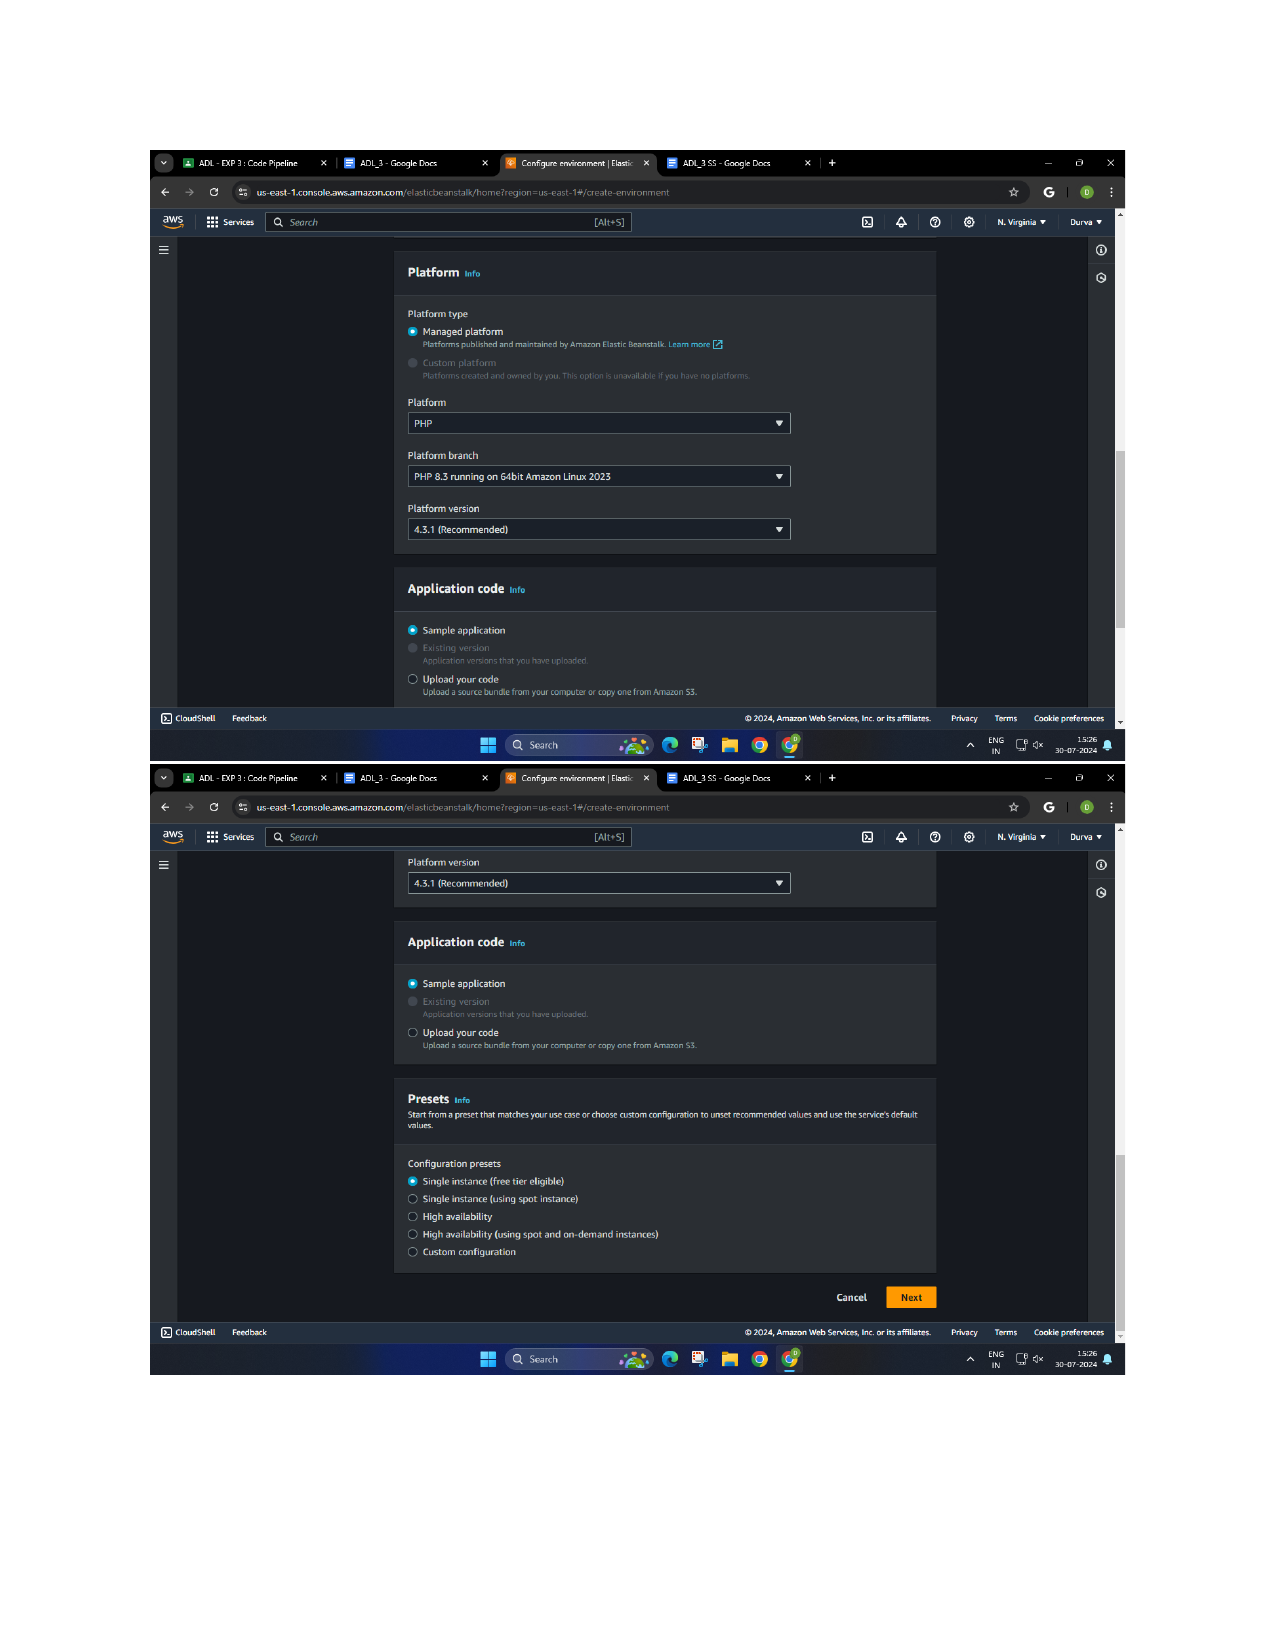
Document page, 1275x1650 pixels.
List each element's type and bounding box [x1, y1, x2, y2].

picture [150, 150, 1125, 761]
picture [150, 764, 1125, 1375]
